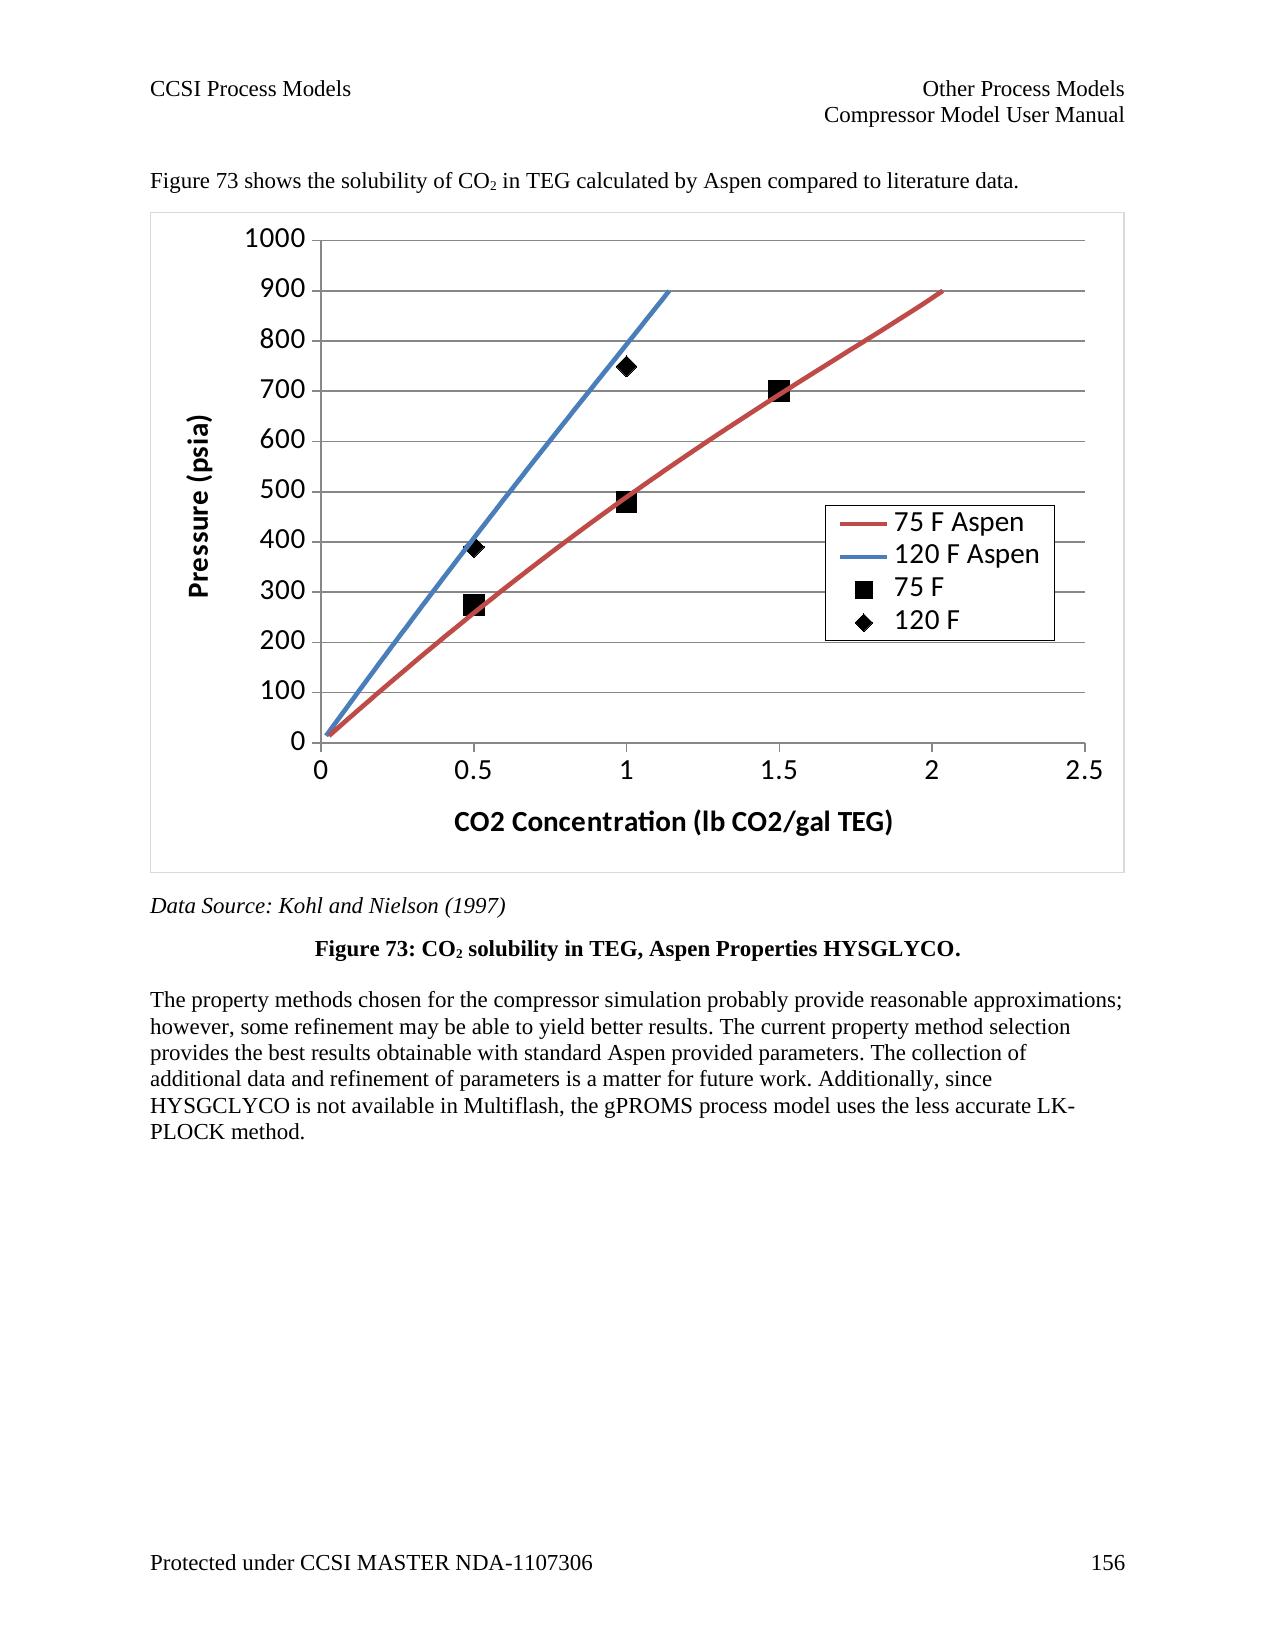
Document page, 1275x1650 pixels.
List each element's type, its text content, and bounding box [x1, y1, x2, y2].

text Data Source: Kohl and Nielson (1997) [150, 892, 1125, 918]
text The property methods chosen for the compressor simulation probably provide reasonable approximations; however, some refinement may be able to yield better results. The current property method selection provides the best results obtainable with standard Aspen provided parameters. The collection of additional data and refinement of parameters is a matter for future work. Additionally, since HYSGCLYCO is not available in Multiflash, the gPROMS process model uses the less accurate LK-PLOCK method. [150, 986, 1125, 1144]
text Figure 73 shows the solubility of CO2 in TEG calculated by Aspen compared to literature data. [150, 167, 1125, 193]
